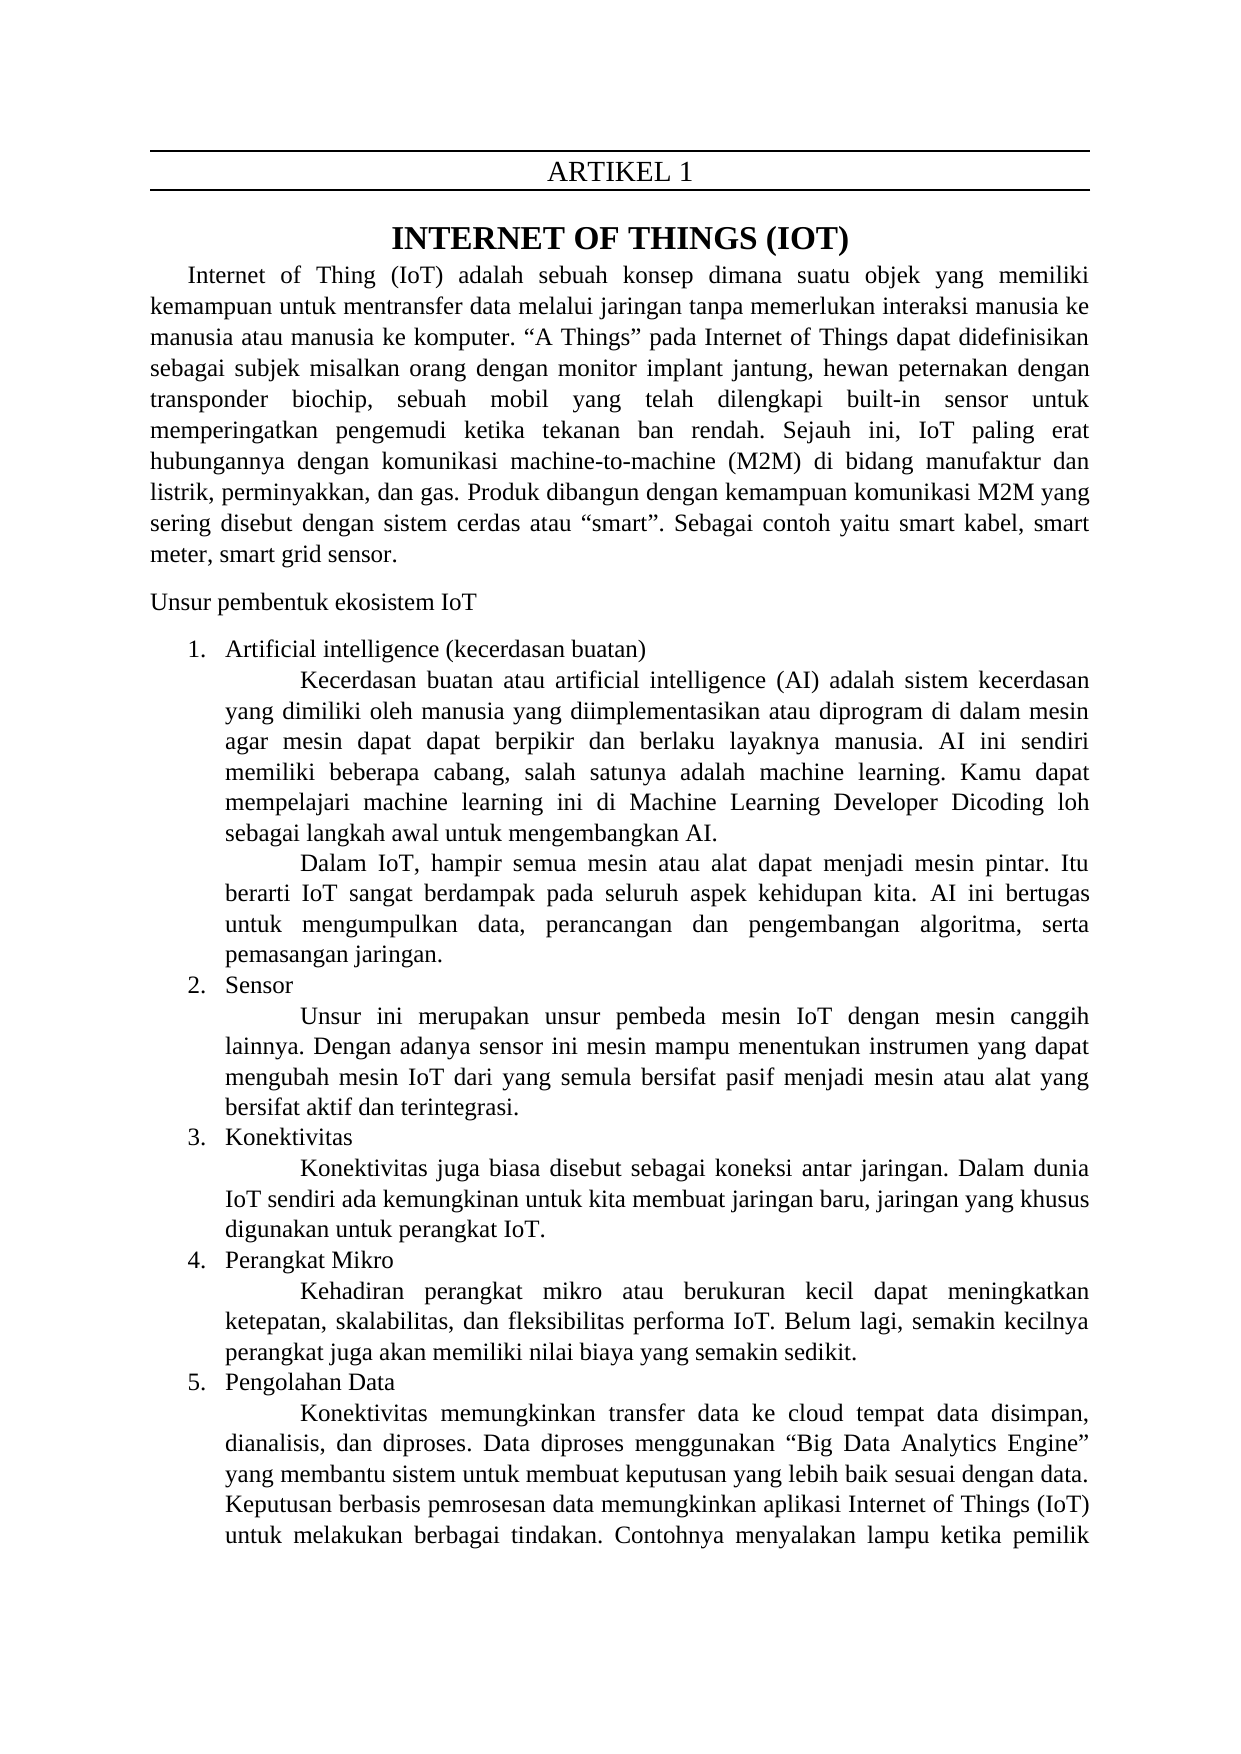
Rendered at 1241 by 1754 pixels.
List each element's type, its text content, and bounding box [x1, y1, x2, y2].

list Kecerdasan buatan atau artificial intelligence (AI) adalah sistem kecerdasan yang dimiliki oleh manusia yang diimplementasikan atau diprogram di dalam mesin agar mesin dapat dapat berpikir dan berlaku layaknya manusia. AI ini sendiri memiliki beberapa cabang, salah satunya adalah machine learning. Kamu dapat mempelajari machine learning ini di Machine Learning Developer Dicoding loh sebagai langkah awal untuk mengembangkan AI. [225, 666, 1090, 846]
text ARTIKEL 1 [150, 152, 1090, 189]
list Sensor [187, 970, 1090, 998]
list Kehadiran perangkat mikro atau berukuran kecil dapat meningkatkan ketepatan, skalabilitas, dan fleksibilitas performa IoT. Belum lagi, semakin kecilnya perangkat juga akan memiliki nilai biaya yang semakin sedikit. [225, 1276, 1090, 1365]
list Konektivitas juga biasa disebut sebagai koneksi antar jaringan. Dalam dunia IoT sendiri ada kemungkinan untuk kita membuat jaringan baru, jaringan yang khusus digunakan untuk perangkat IoT. [225, 1153, 1090, 1243]
text Internet of Thing (IoT) adalah sebuah konsep dimana suatu objek yang memiliki kemampuan untuk mentransfer data melalui jaringan tanpa memerlukan interaksi manusia ke manusia atau manusia ke komputer. “A Things” pada Internet of Things dapat didefinisikan sebagai subjek misalkan orang dengan monitor implant jantung, hewan peternakan dengan transponder biochip, sebuah mobil yang telah dilengkapi built-in sensor untuk memperingatkan pengemudi ketika tekanan ban rendah. Sejauh ini, IoT paling erat hubungannya dengan komunikasi machine-to-machine (M2M) di bidang manufaktur dan listrik, perminyakkan, dan gas. Produk dibangun dengan kemampuan komunikasi M2M yang sering disebut dengan sistem cerdas atau “smart”. Sebagai contoh yaitu smart kabel, smart meter, smart grid sensor. [150, 260, 1090, 568]
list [225, 1398, 1090, 1548]
subtitle INTERNET OF THINGS (IOT) [150, 218, 1090, 257]
list Konektivitas [187, 1122, 1090, 1151]
list Dalam IoT, hampir semua mesin atau alat dapat menjadi mesin pintar. Itu berarti IoT sangat berdampak pada seluruh aspek kehidupan kita. AI ini bertugas untuk mengumpulkan data, perancangan dan pengembangan algoritma, serta pemasangan jaringan. [225, 848, 1090, 968]
list Perangkat Mikro [187, 1245, 1090, 1273]
list Unsur ini merupakan unsur pembeda mesin IoT dengan mesin canggih lainnya. Dengan adanya sensor ini mesin mampu menentukan instrumen yang dapat mengubah mesin IoT dari yang semula bersifat pasif menjadi mesin atau alat yang bersifat aktif dan terintegrasi. [225, 1001, 1090, 1121]
text Unsur pembentuk ekosistem IoT [150, 587, 1090, 616]
list Artificial intelligence (kecerdasan buatan) [187, 634, 1090, 663]
list Pengolahan Data [187, 1367, 1090, 1396]
